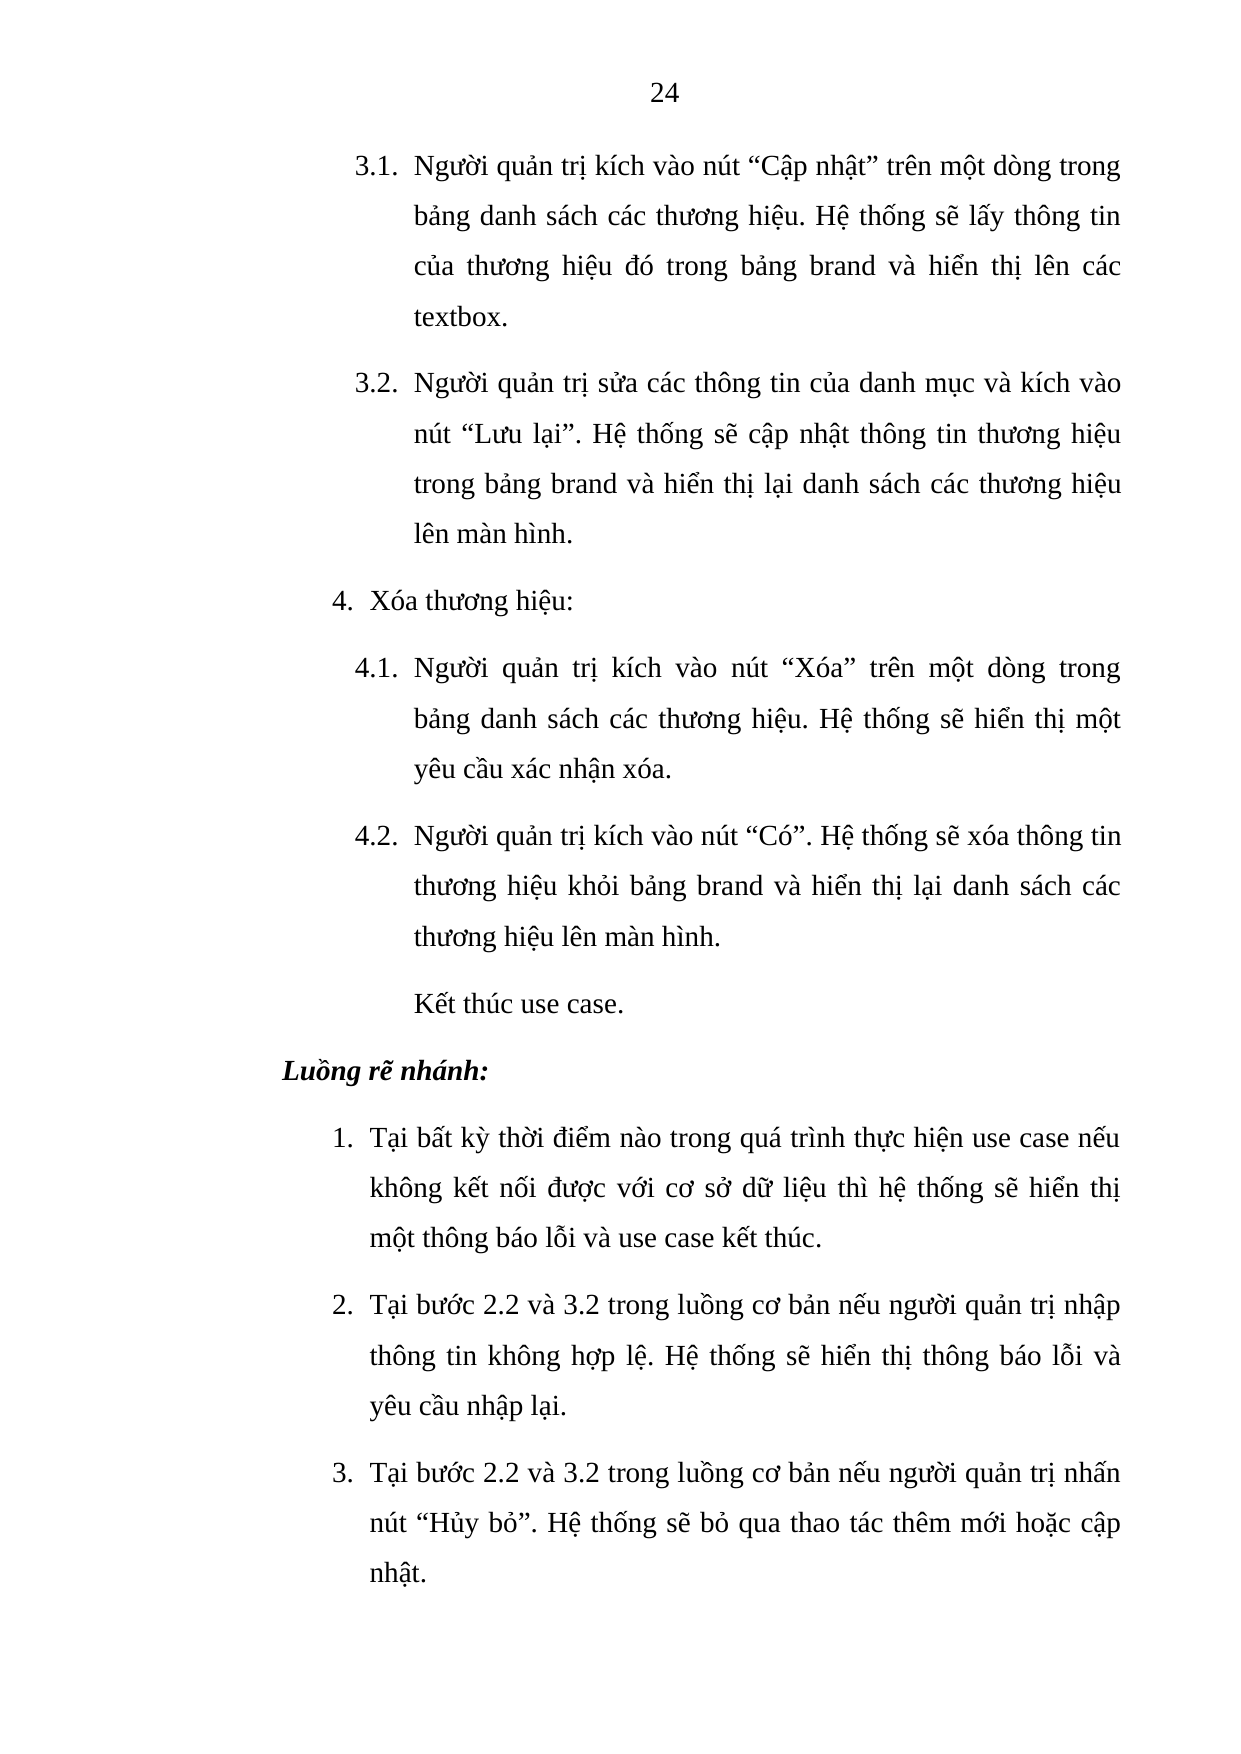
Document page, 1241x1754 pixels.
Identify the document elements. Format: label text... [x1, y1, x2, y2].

text Luồng rẽ nhánh: [207, 1053, 1122, 1086]
list Người quản trị kích vào nút “Xóa” trên một dòng trong bảng danh sách các thương hiệu. Hệ thống sẽ hiển thị một yêu cầu xác nhận xóa. [354, 651, 1122, 785]
list Tại bước 2.2 và 3.2 trong luồng cơ bản nếu người quản trị nhấn nút “Hủy bỏ”. Hệ thống sẽ bỏ qua thao tác thêm mới hoặc cập nhật. [332, 1455, 1122, 1589]
list Người quản trị sửa các thông tin của danh mục và kích vào nút “Lưu lại”. Hệ thống sẽ cập nhật thông tin thương hiệu trong bảng brand và hiển thị lại danh sách các thương hiệu lên màn hình. [354, 366, 1122, 550]
list Người quản trị kích vào nút “Có”. Hệ thống sẽ xóa thông tin thương hiệu khỏi bảng brand và hiển thị lại danh sách các thương hiệu lên màn hình. [354, 818, 1122, 952]
list Kết thúc use case. [413, 986, 1122, 1019]
list Tại bất kỳ thời điểm nào trong quá trình thực hiện use case nếu không kết nối được với cơ sở dữ liệu thì hệ thống sẽ hiển thị một thông báo lỗi và use case kết thúc. [332, 1120, 1122, 1254]
list Tại bước 2.2 và 3.2 trong luồng cơ bản nếu người quản trị nhập thông tin không hợp lệ. Hệ thống sẽ hiển thị thông báo lỗi và yêu cầu nhập lại. [332, 1287, 1122, 1421]
list Xóa thương hiệu: [332, 583, 1122, 617]
list Người quản trị kích vào nút “Cập nhật” trên một dòng trong bảng danh sách các thương hiệu. Hệ thống sẽ lấy thông tin của thương hiệu đó trong bảng brand và hiển thị lên các textbox. [354, 148, 1122, 332]
